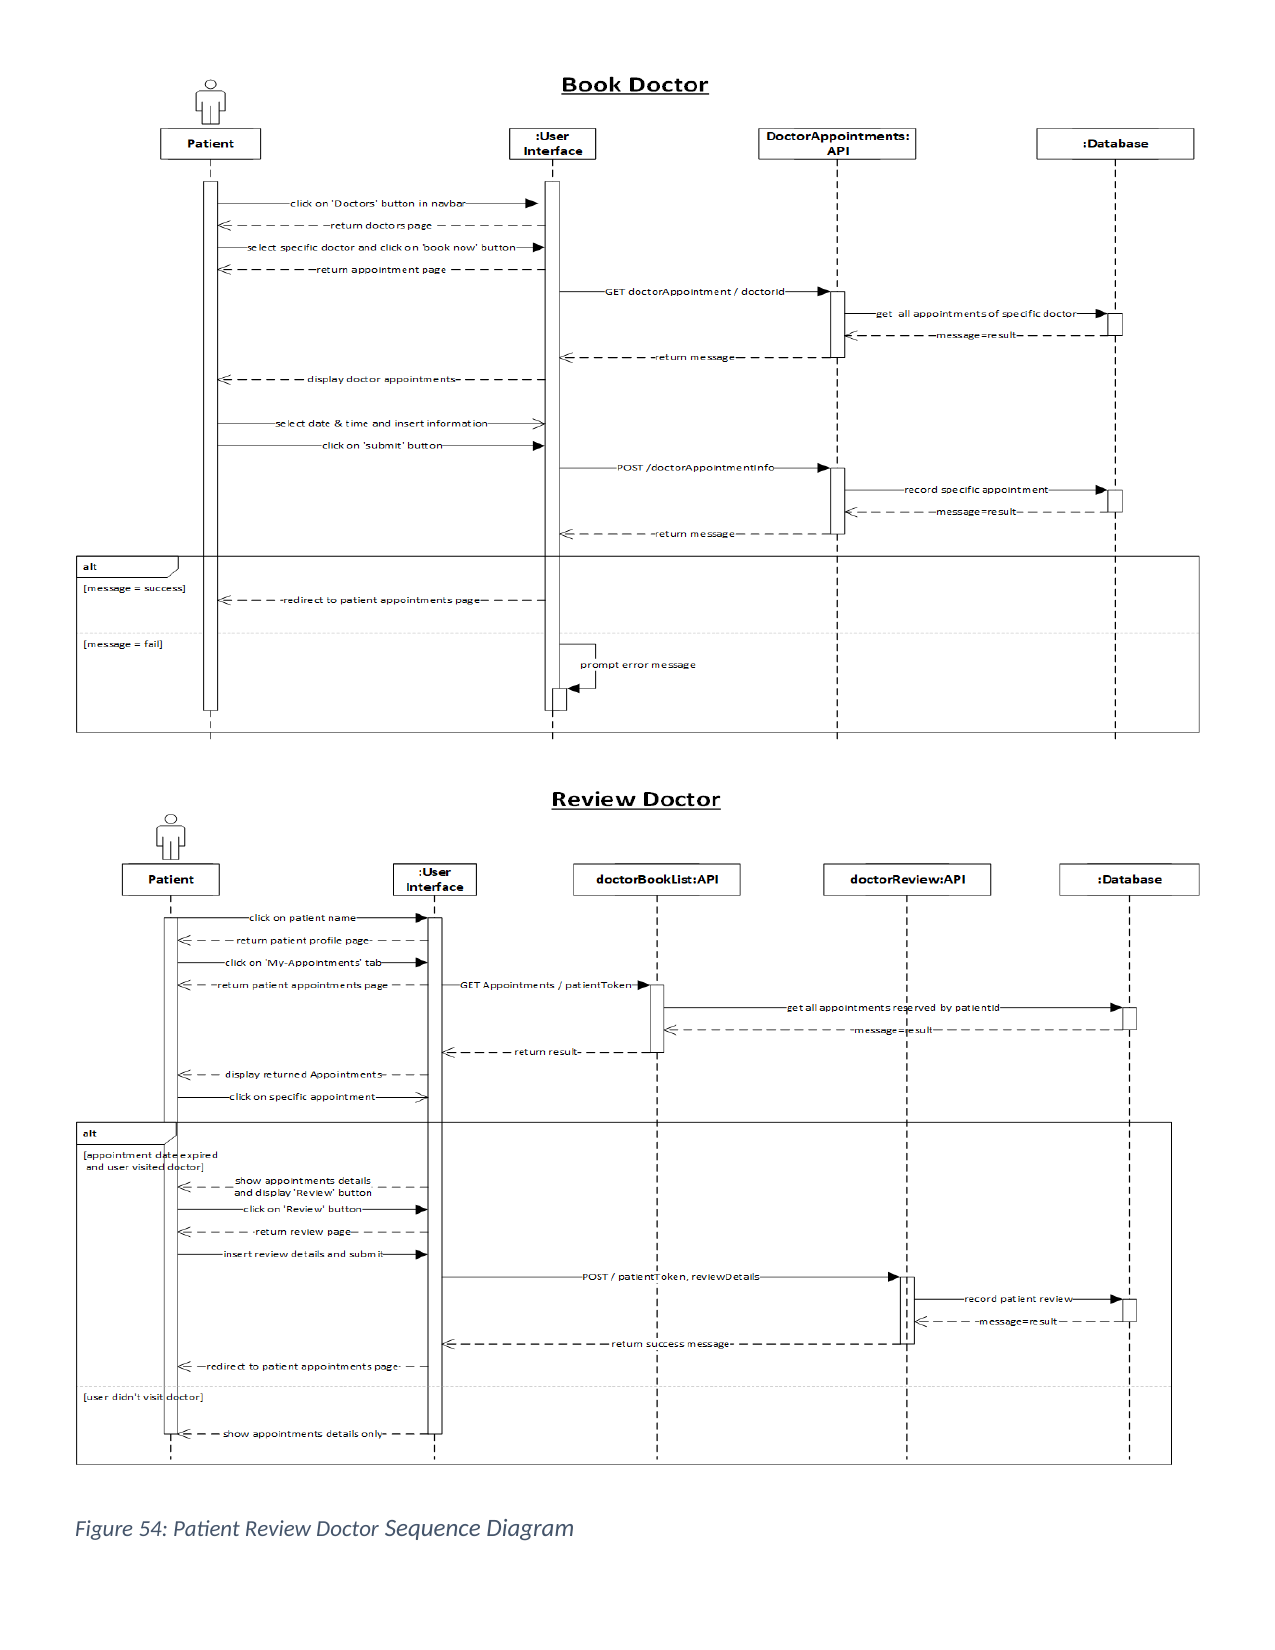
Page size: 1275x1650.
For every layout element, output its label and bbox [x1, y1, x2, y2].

picture [75, 64, 1200, 744]
picture [75, 780, 1200, 1465]
